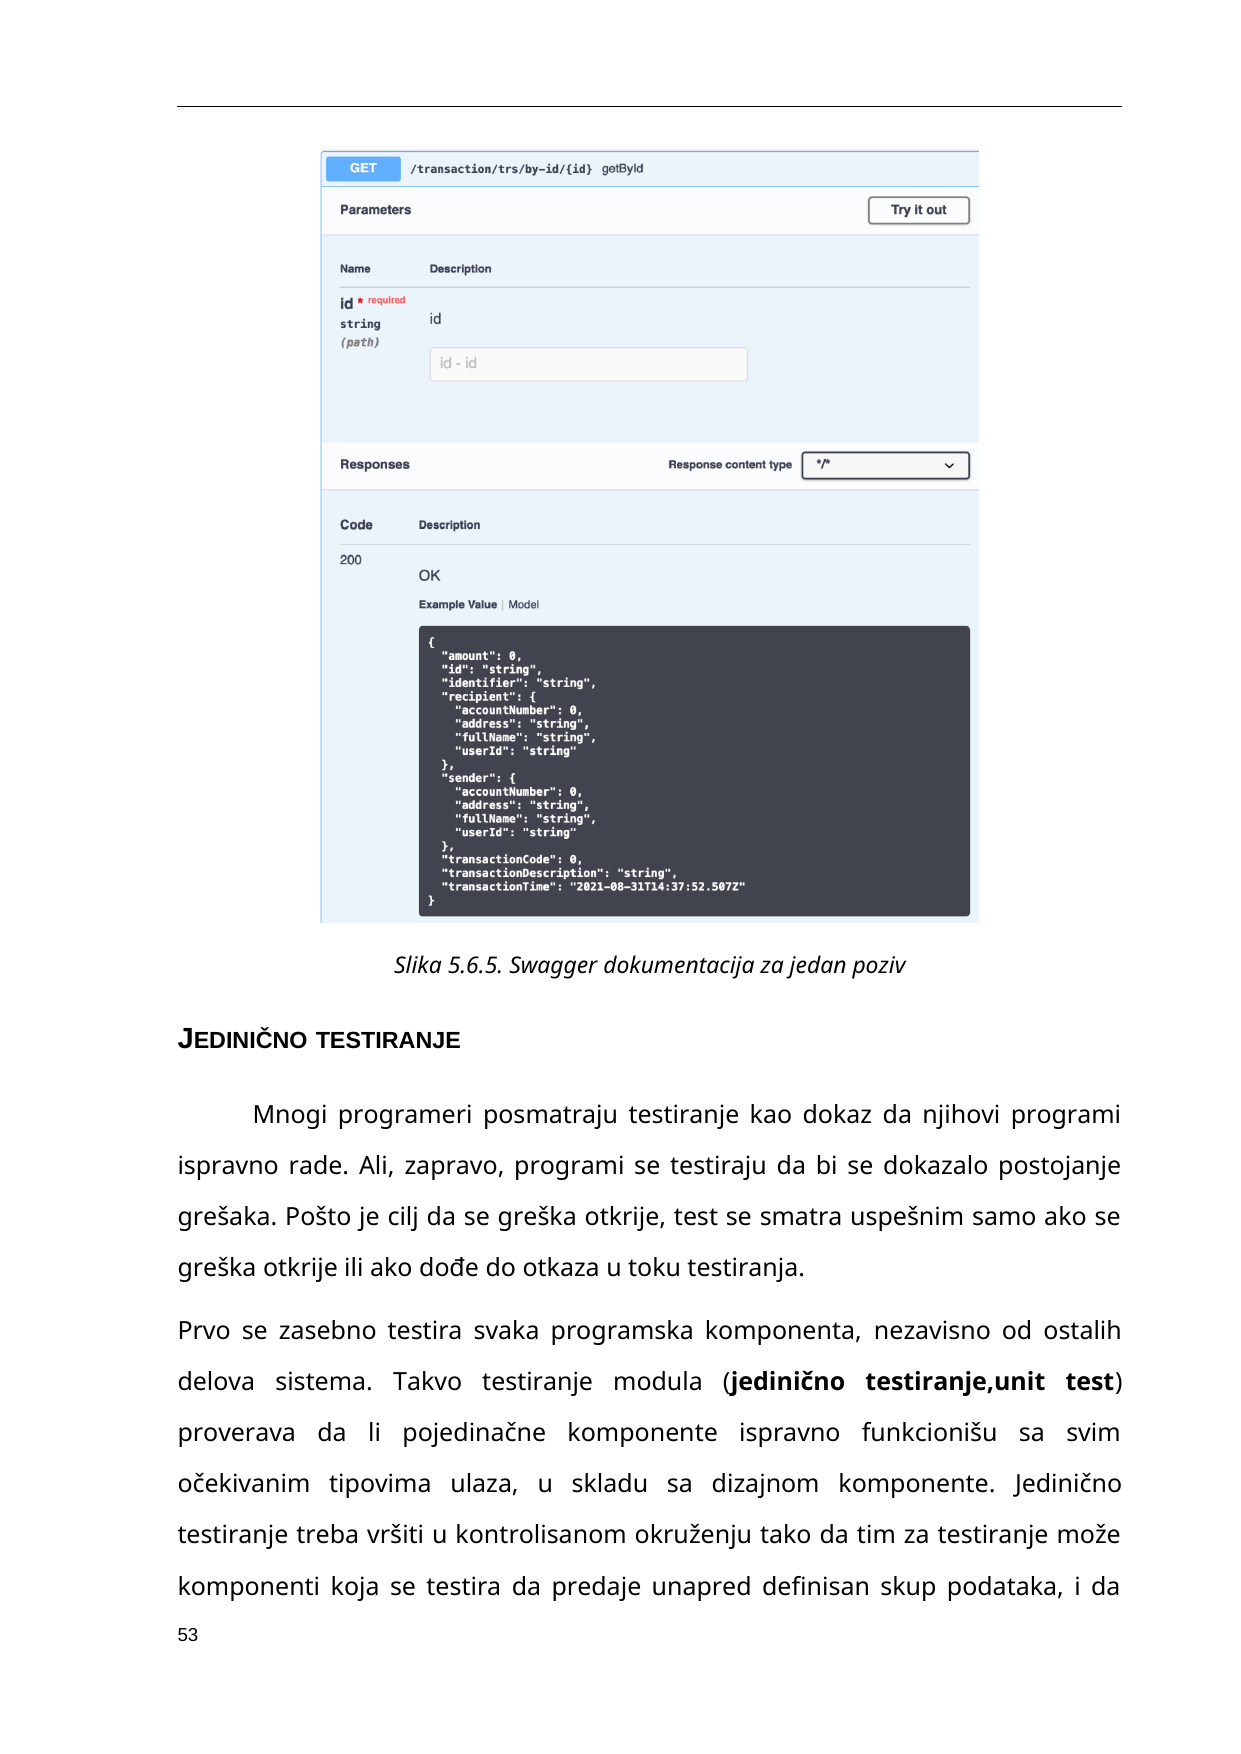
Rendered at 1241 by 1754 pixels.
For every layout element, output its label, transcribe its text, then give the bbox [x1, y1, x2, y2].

picture [320, 146, 979, 923]
text Slika 5.6.5. Swagger dokumentacija za jedan poziv [177, 949, 1122, 980]
text Mnogi programeri posmatraju testiranje kao dokaz da njihovi programi ispravno rade. Ali, zapravo, programi se testiraju da bi se dokazalo postojanje grešaka. Pošto je cilj da se greška otkrije, test se smatra uspešnim samo ako se greška otkrije ili ako dođe do otkaza u toku testiranja. [177, 1096, 1122, 1283]
subtitle Jedinično testiranje [177, 1021, 1122, 1054]
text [177, 1313, 1122, 1602]
